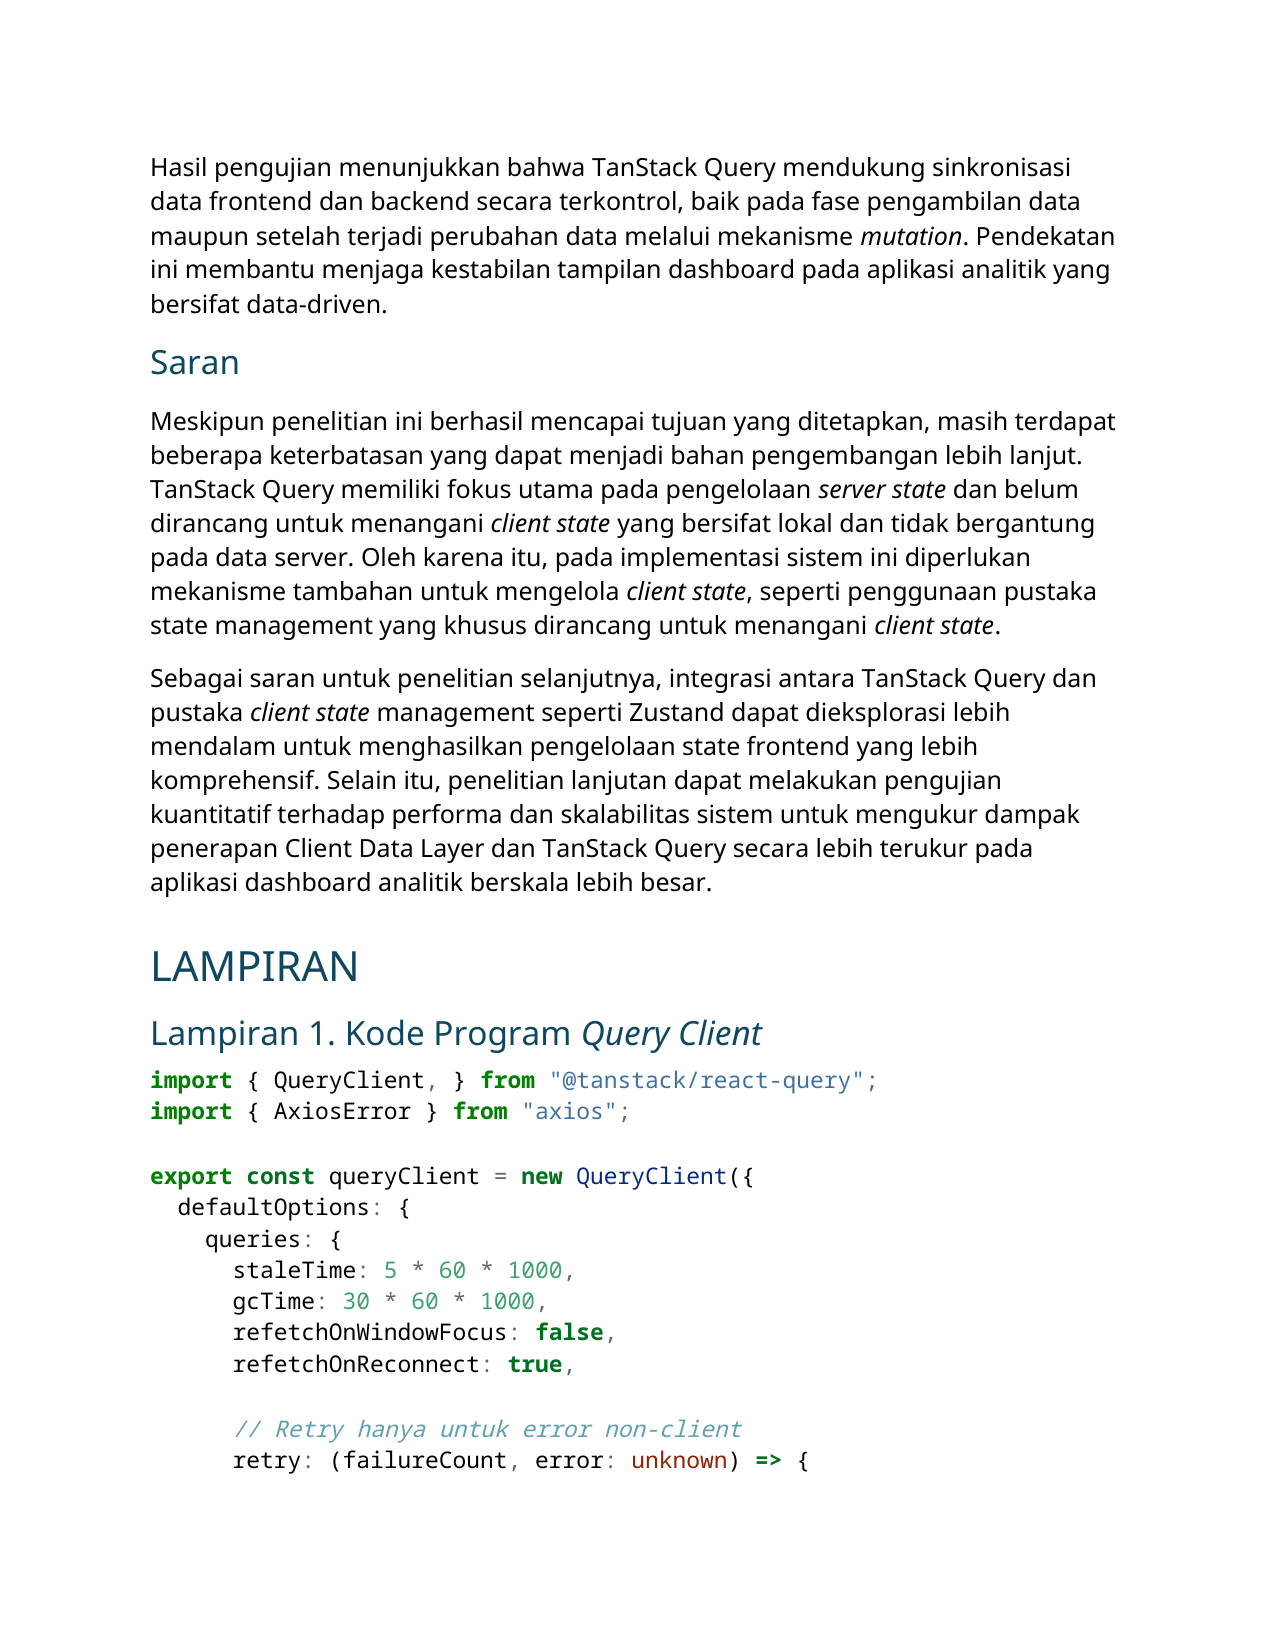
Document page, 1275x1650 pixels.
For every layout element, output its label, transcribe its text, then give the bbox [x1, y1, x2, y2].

text Sebagai saran untuk penelitian selanjutnya, integrasi antara TanStack Query dan pustaka client state management seperti Zustand dapat dieksplorasi lebih mendalam untuk menghasilkan pengelolaan state frontend yang lebih komprehensif. Selain itu, penelitian lanjutan dapat melakukan pengujian kuantitatif terhadap performa dan skalabilitas sistem untuk mengukur dampak penerapan Client Data Layer dan TanStack Query secara lebih terukur pada aplikasi dashboard analitik berskala lebih besar. [150, 660, 1125, 899]
text Hasil pengujian menunjukkan bahwa TanStack Query mendukung sinkronisasi data frontend dan backend secara terkontrol, baik pada fase pengambilan data maupun setelah terjadi perubahan data melalui mekanisme mutation. Pendekatan ini membantu menjaga kestabilan tampilan dashboard pada aplikasi analitik yang bersifat data-driven. [150, 150, 1125, 320]
subtitle Lampiran 1. Kode Program Query Client [150, 1010, 1125, 1055]
subtitle Saran [150, 339, 1125, 384]
text Meskipun penelitian ini berhasil mencapai tujuan yang ditetapkan, masih terdapat beberapa keterbatasan yang dapat menjadi bahan pengembangan lebih lanjut. TanStack Query memiliki fokus utama pada pengelolaan server state dan belum dirancang untuk menangani client state yang bersifat lokal dan tidak bergantung pada data server. Oleh karena itu, pada implementasi sistem ini diperlukan mekanisme tambahan untuk mengelola client state, seperti penggunaan pustaka state management yang khusus dirancang untuk menangani client state. [150, 403, 1125, 642]
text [150, 1063, 1125, 1475]
subtitle LAMPIRAN [150, 936, 1125, 993]
